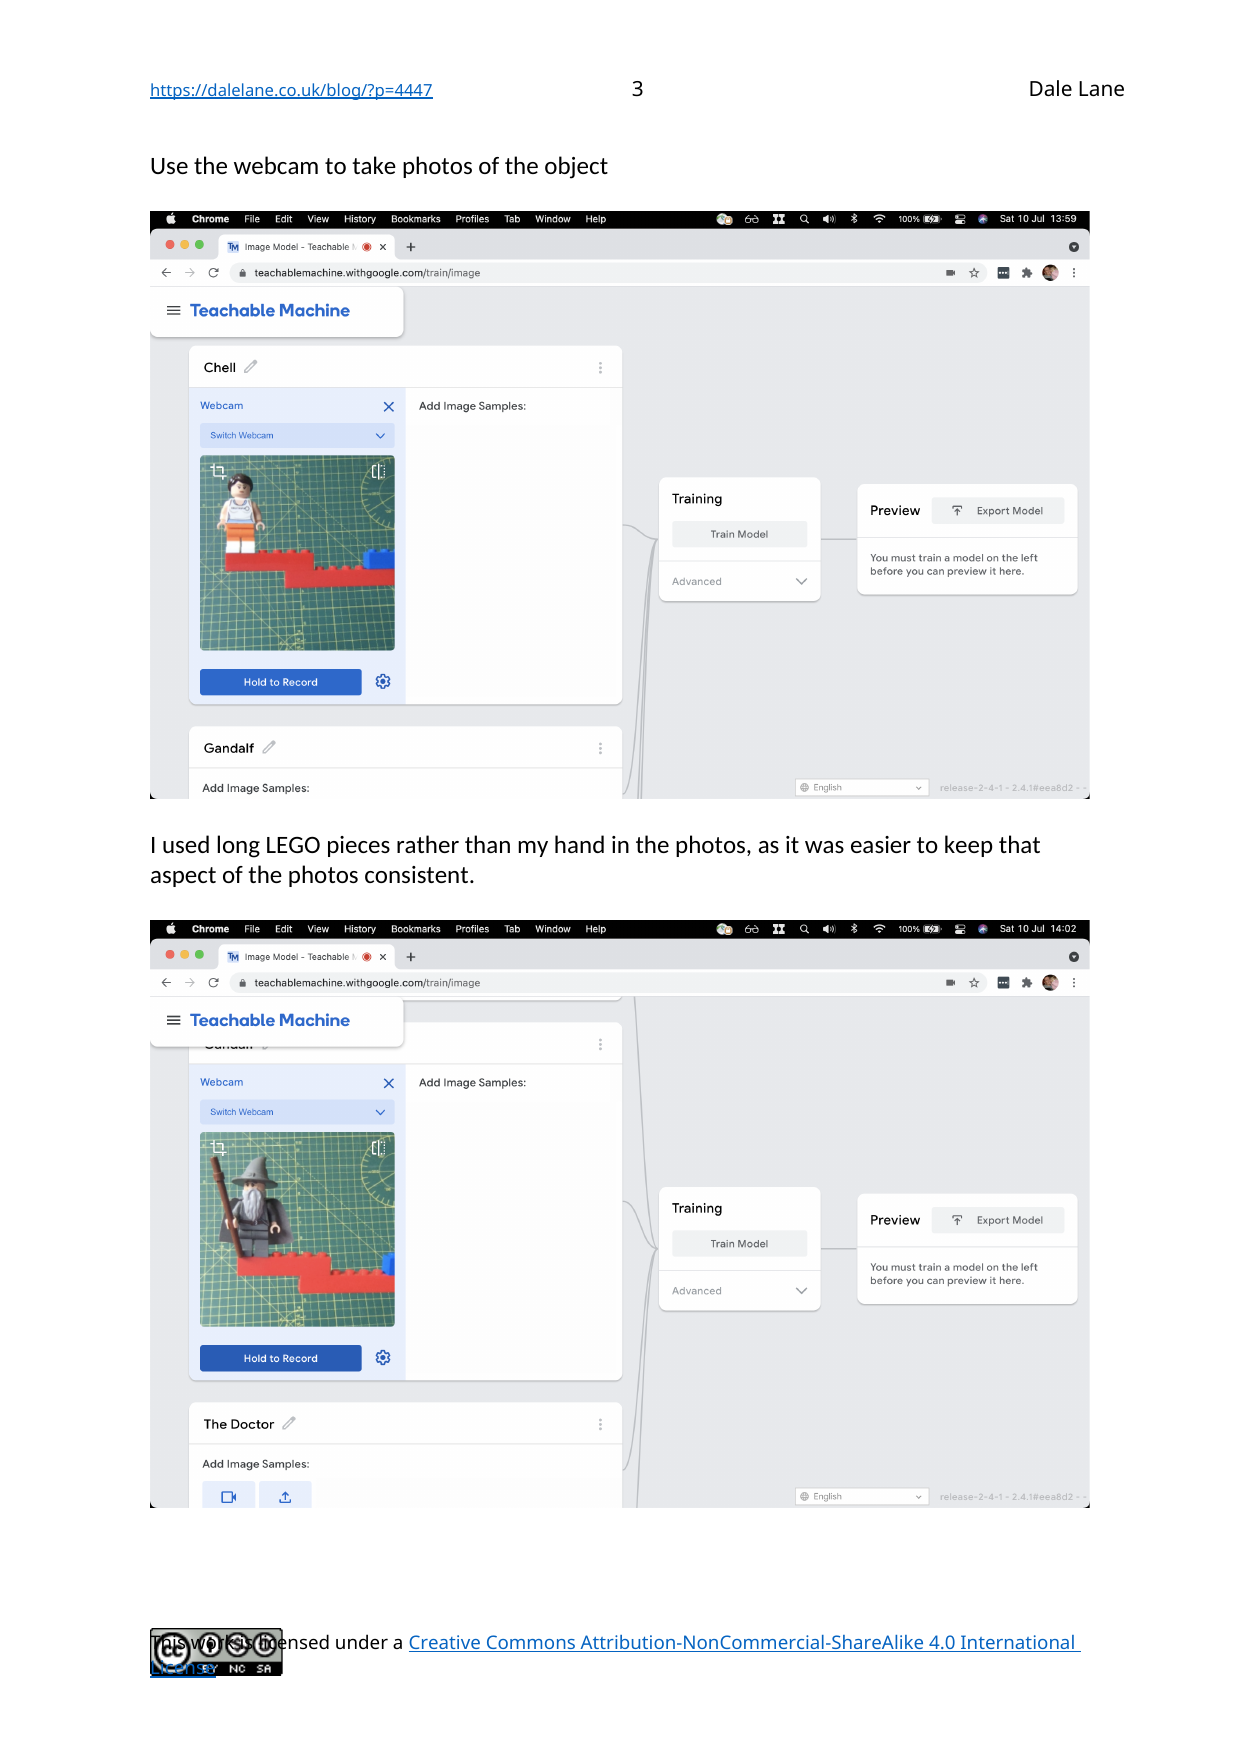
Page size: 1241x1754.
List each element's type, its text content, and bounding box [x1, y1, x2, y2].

text I used long LEGO pieces rather than my hand in the photos, as it was easier to keep that aspect of the photos consistent. [150, 829, 1090, 890]
text Use the webcam to take photos of the object [150, 150, 1090, 181]
